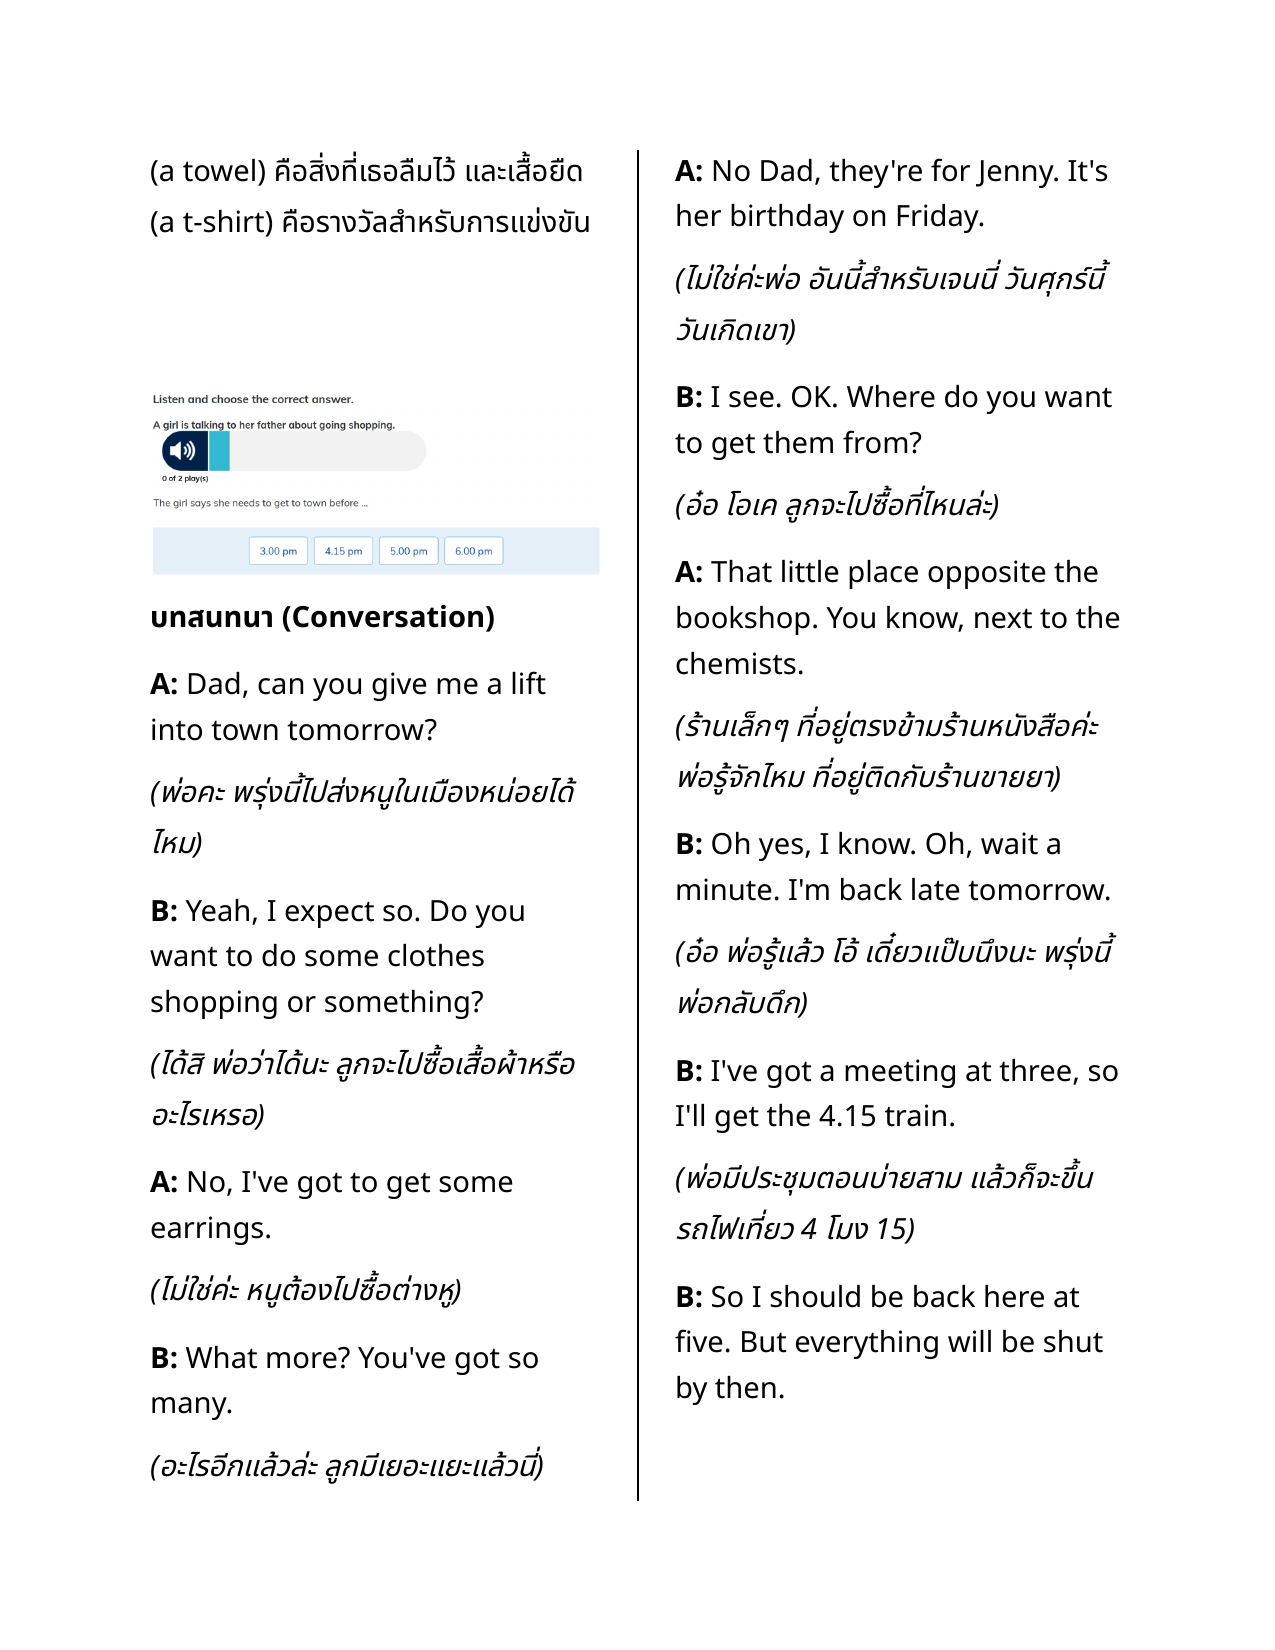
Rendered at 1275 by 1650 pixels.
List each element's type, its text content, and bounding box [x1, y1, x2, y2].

text B: So I should be back here at five. But everything will be shut by then. [675, 1276, 1125, 1407]
text A: No, I've got to get some earrings. [150, 1162, 600, 1247]
text A: Dad, can you give me a lift into town tomorrow? [150, 663, 600, 749]
text (ได้สิ พ่อว่าได้นะ ลูกจะไปซื้อเสื้อผ้าหรืออะไรเหรอ) [150, 1043, 600, 1138]
text A: That little place opposite the bookshop. You know, next to the chemists. [675, 552, 1125, 683]
text B: I see. OK. Where do you want to get them from? [675, 376, 1125, 462]
picture [150, 392, 600, 575]
text (อ๋อ พ่อรู้แล้ว โอ้ เดี๋ยวแป๊บนึงนะ พรุ่งนี้พ่อกลับดึก) [675, 931, 1125, 1027]
text (พ่อมีประชุมตอนบ่ายสาม แล้วก็จะขึ้นรถไฟเที่ยว 4 โมง 15) [675, 1158, 1125, 1253]
text (ไม่ใช่ค่ะ หนูต้องไปซื้อต่างหู) [150, 1269, 600, 1314]
text B: What more? You've got so many. [150, 1337, 600, 1422]
text (อะไรอีกแล้วล่ะ ลูกมีเยอะแยะแล้วนี่) [150, 1445, 600, 1489]
text B: Yeah, I expect so. Do you want to do some clothes shopping or something? [150, 890, 600, 1021]
text B: I've got a meeting at three, so I'll get the 4.15 train. [675, 1050, 1125, 1135]
text (ร้านเล็กๆ ที่อยู่ตรงข้ามร้านหนังสือค่ะ พ่อรู้จักไหม ที่อยู่ติดกับร้านขายยา) [675, 705, 1125, 800]
text A: No Dad, they're for Jenny. It's her birthday on Friday. [675, 150, 1125, 235]
text (พ่อคะ พรุ่งนี้ไปส่งหนูในเมืองหน่อยได้ไหม) [150, 771, 600, 867]
text (อ๋อ โอเค ลูกจะไปซื้อที่ไหนล่ะ) [675, 484, 1125, 528]
text (ไม่ใช่ค่ะพ่อ อันนี้สำหรับเจนนี่ วันศุกร์นี้วันเกิดเขา) [675, 258, 1125, 353]
text บทสนทนา (Conversation) [150, 596, 600, 640]
text B: Oh yes, I know. Oh, wait a minute. I'm back late tomorrow. [675, 823, 1125, 909]
